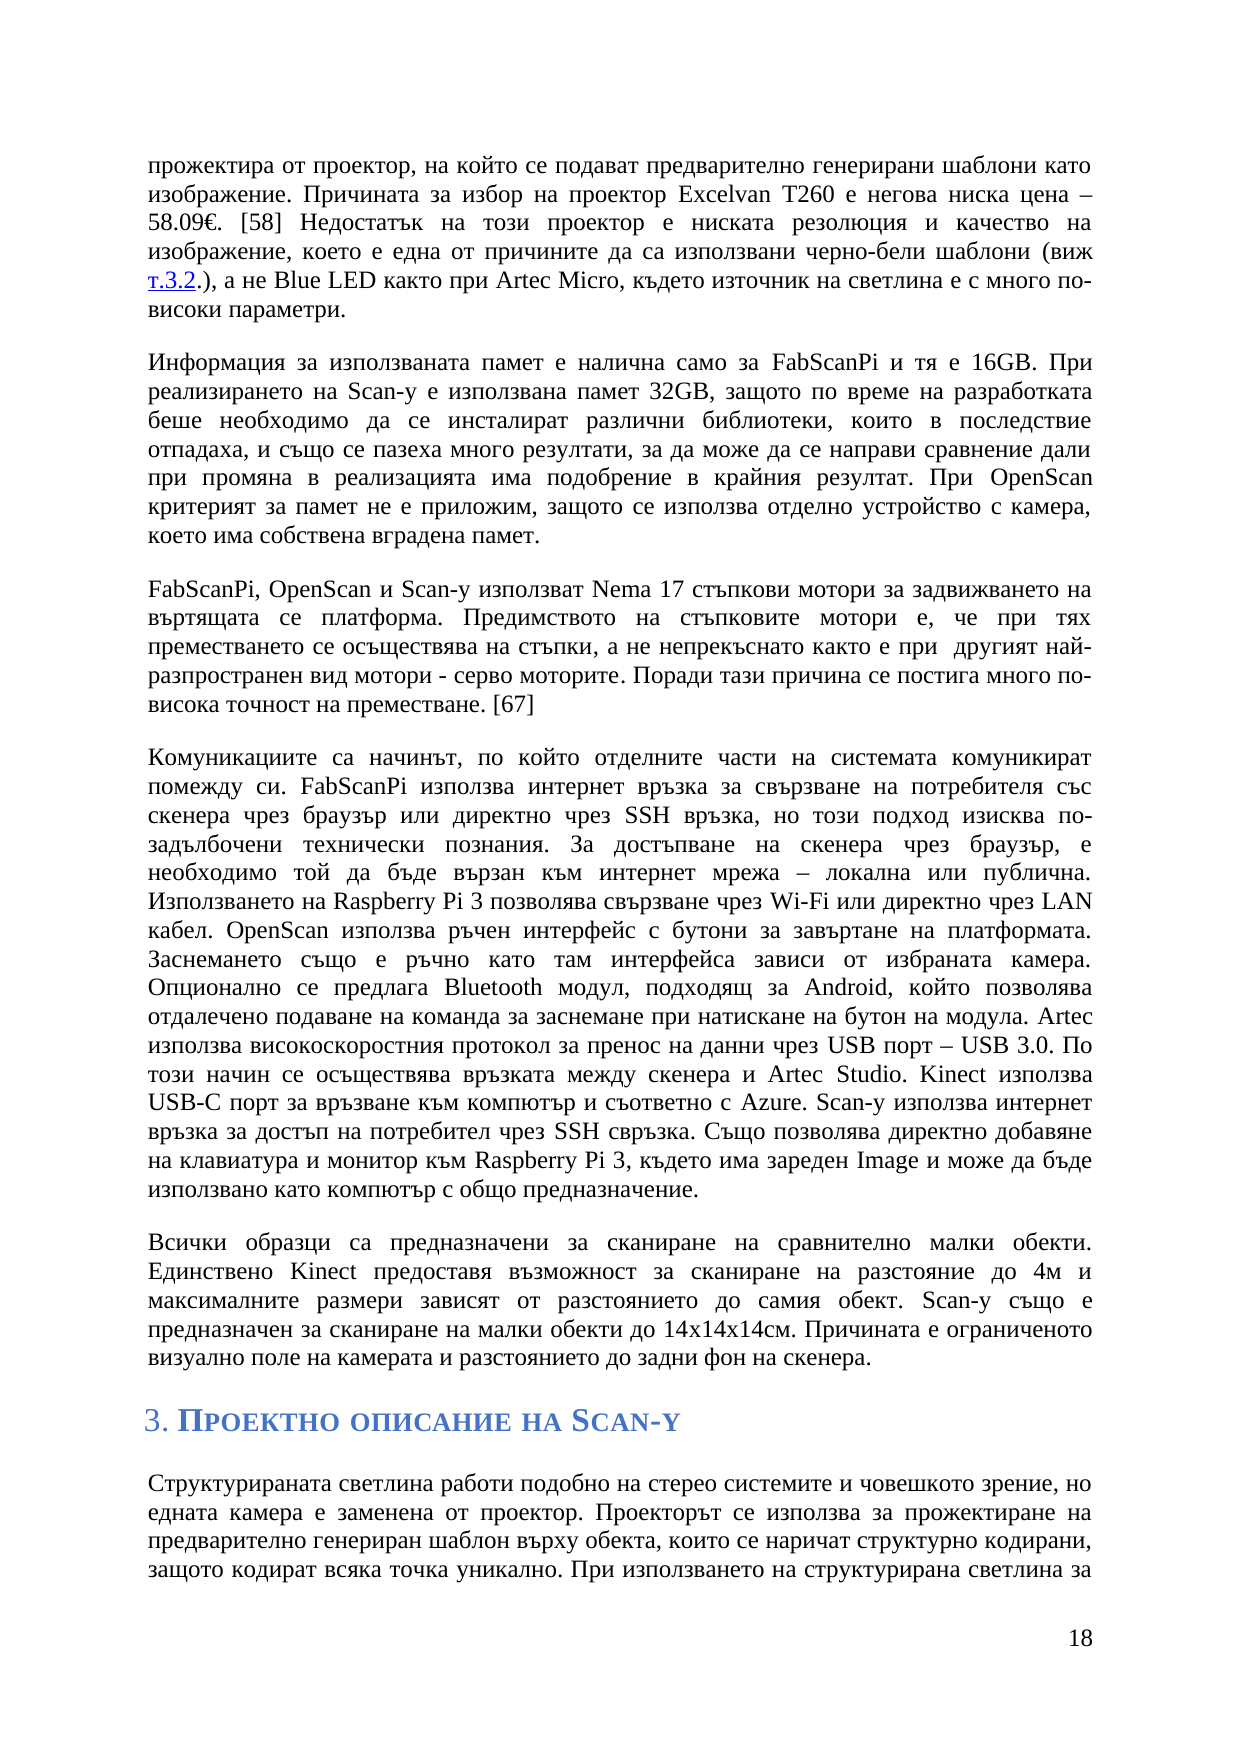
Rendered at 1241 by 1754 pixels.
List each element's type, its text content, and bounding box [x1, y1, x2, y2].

text Информация за използваната памет е налична само за FabScanPi и тя е 16GB. При реализирането на Scan-y е използвана памет 32GB, защото по време на разработката беше необходимо да се инсталират различни библиотеки, които в последствие отпадаха, и също се пазеха много резултати, за да може да се направи сравнение дали при промяна в реализацията има подобрение в крайния резултат. При OpenScan критерият за памет не е приложим, защото се използва отделно устройство с камера, което има собствена вградена памет. [148, 347, 1093, 549]
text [148, 1468, 1093, 1583]
text Комуникациите са начинът, по който отделните части на системата комуникират помежду си. FabScanPi използва интернет връзка за свързване на потребителя със скенера чрез браузър или директно чрез SSH връзка, но този подход изисква по-задълбочени технически познания. За достъпване на скенера чрез браузър, е необходимо той да бъде вързан към интернет мрежа – локална или публична. Използването на Raspberry Pi 3 позволява свързване чрез Wi-Fi или директно чрез LAN кабел. OpenScan използва ръчен интерфейс с бутони за завъртане на платформата. Заснемането също е ръчно като там интерфейса зависи от избраната камера. Опционално се предлага Bluetooth модул, подходящ за Android, който позволява отдалечено подаване на команда за заснемане при натискане на бутон на модула. Artec използва високоскоростния протокол за пренос на данни чрез USB порт – USB 3.0. По този начин се осъществява връзката между скенера и Artec Studio. Kinect използва USB-C порт за връзване към компютър и съответно с Azure. Scan-y използва интернет връзка за достъп на потребител чрез SSH свръзка. Също позволява директно добавяне на клавиатура и монитор към Raspberry Pi 3, където има зареден Image и може да бъде използвано като компютър с общо предназначение. [148, 742, 1093, 1202]
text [148, 150, 1093, 322]
subtitle Проектно описание на Scan-y [169, 1400, 1093, 1439]
text Всички образци са предназначени за сканиране на сравнително малки обекти. Единствено Kinect предоставя възможност за сканиране на разстояние до 4м и максималните размери зависят от разстоянието до самия обект. Scan-y също е предназначен за сканиране на малки обекти до 14x14x14см. Причината е ограниченото визуално поле на камерата и разстоянието до задни фон на скенера. [148, 1227, 1093, 1371]
text FabScanPi, OpenScan и Scan-y използват Nema 17 стъпкови мотори за задвижването на въртящата се платформа. Предимството на стъпковите мотори е, че при тях преместването се осъществява на стъпки, а не непрекъснато както е при другият най-разпространен вид мотори - серво моторите. Поради тази причина се постига много по-висока точност на преместване. [67] [148, 574, 1093, 717]
